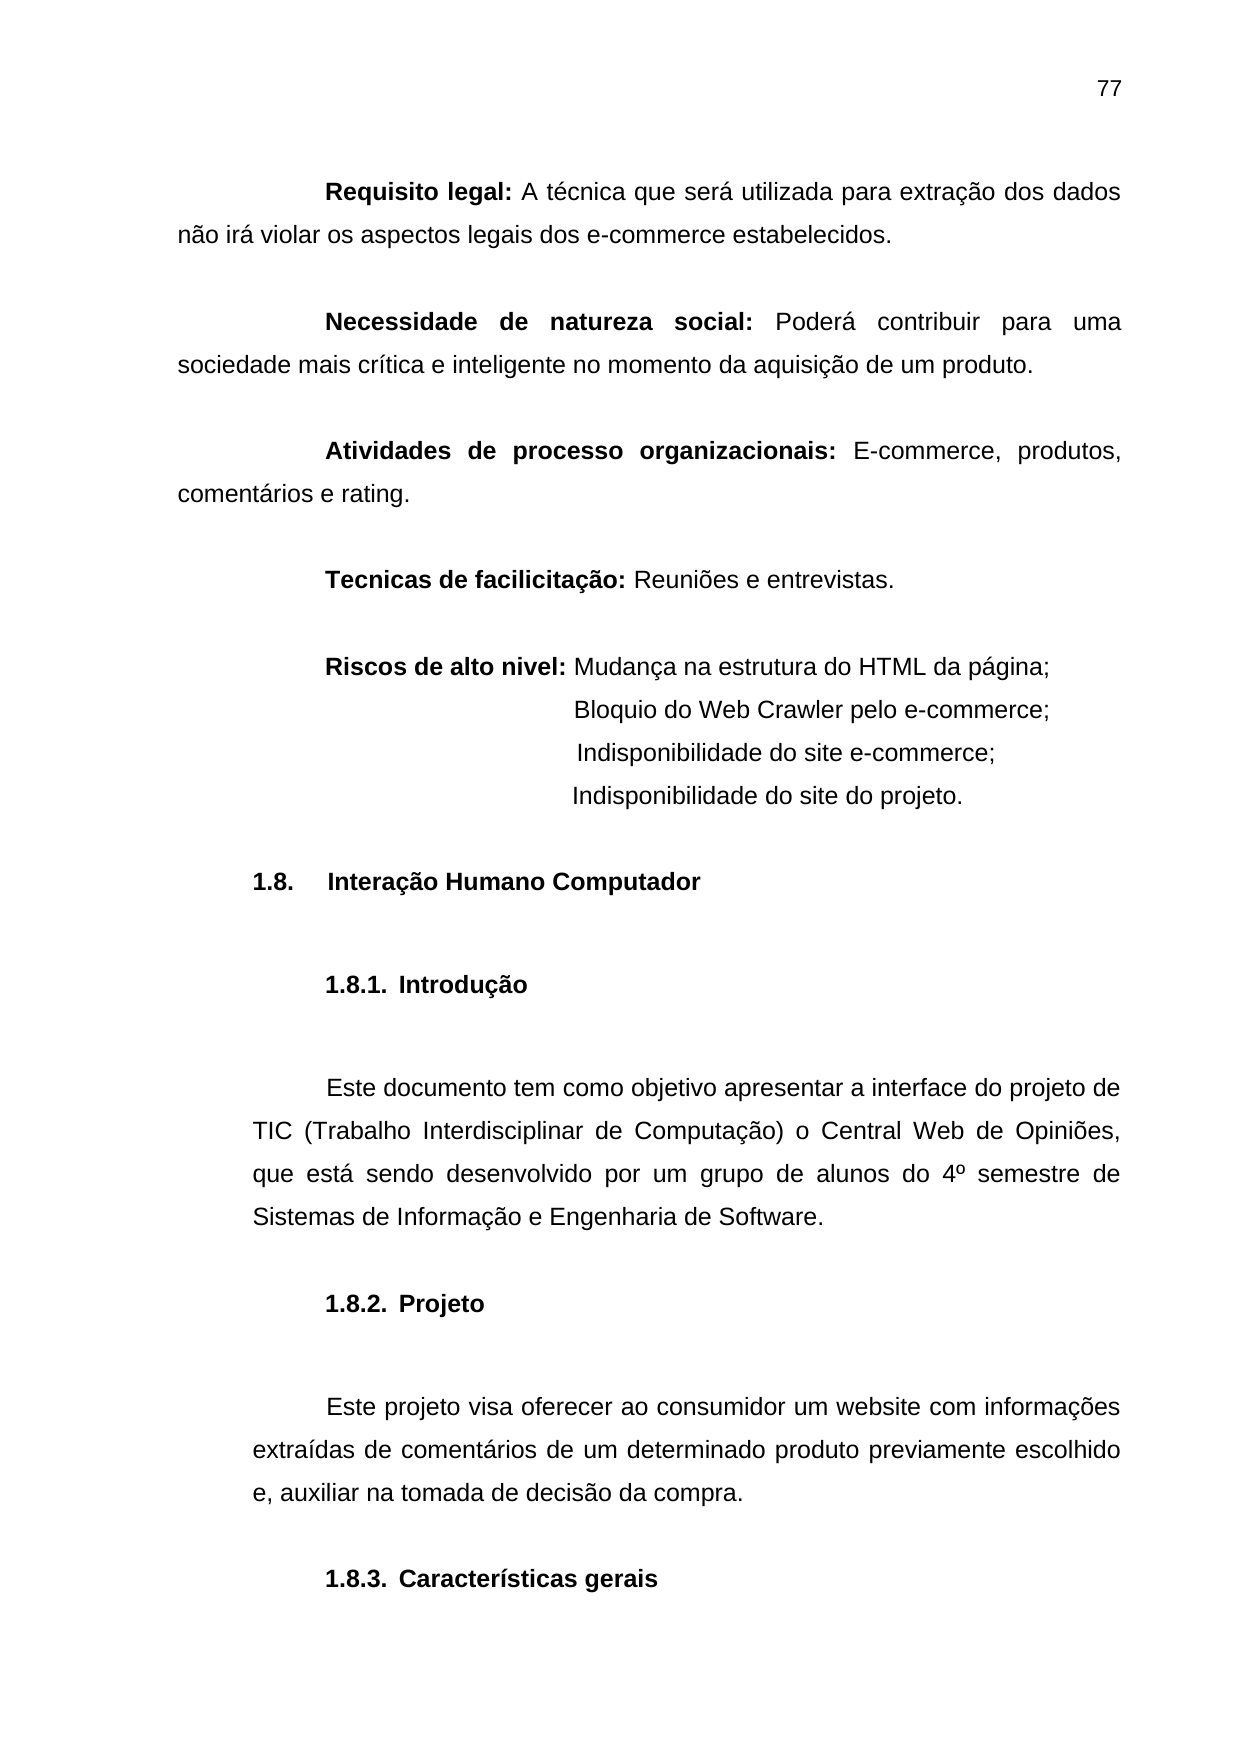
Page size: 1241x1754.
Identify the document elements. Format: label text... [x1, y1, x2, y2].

list Introdução [325, 970, 1122, 999]
list Características gerais [325, 1564, 1122, 1593]
list Indisponibilidade do site do projeto. [177, 781, 1122, 810]
list Bloquio do Web Crawler pelo e-commerce; [177, 695, 1122, 723]
list Indisponibilidade do site e-commerce; [177, 738, 1122, 767]
text Este documento tem como objetivo apresentar a interface do projeto de TIC (Trabalho Interdisciplinar de Computação) o Central Web de Opiniões, que está sendo desenvolvido por um grupo de alunos do 4º semestre de Sistemas de Informação e Engenharia de Software. [252, 1073, 1122, 1231]
list Riscos de alto nivel: Mudança na estrutura do HTML da página; [177, 652, 1122, 680]
list Atividades de processo organizacionais: E-commerce, produtos, comentários e rating. [177, 436, 1122, 508]
list Requisito legal: A técnica que será utilizada para extração dos dados não irá violar os aspectos legais dos e-commerce estabelecidos. [177, 177, 1122, 249]
list Tecnicas de facilicitação: Reuniões e entrevistas. [177, 565, 1122, 594]
list Necessidade de natureza social: Poderá contribuir para uma sociedade mais crítica e inteligente no momento da aquisição de um produto. [177, 307, 1122, 378]
text Este projeto visa oferecer ao consumidor um website com informações extraídas de comentários de um determinado produto previamente escolhido e, auxiliar na tomada de decisão da compra. [252, 1392, 1122, 1507]
list Projeto [325, 1289, 1122, 1317]
list Interação Humano Computador [252, 867, 1122, 896]
